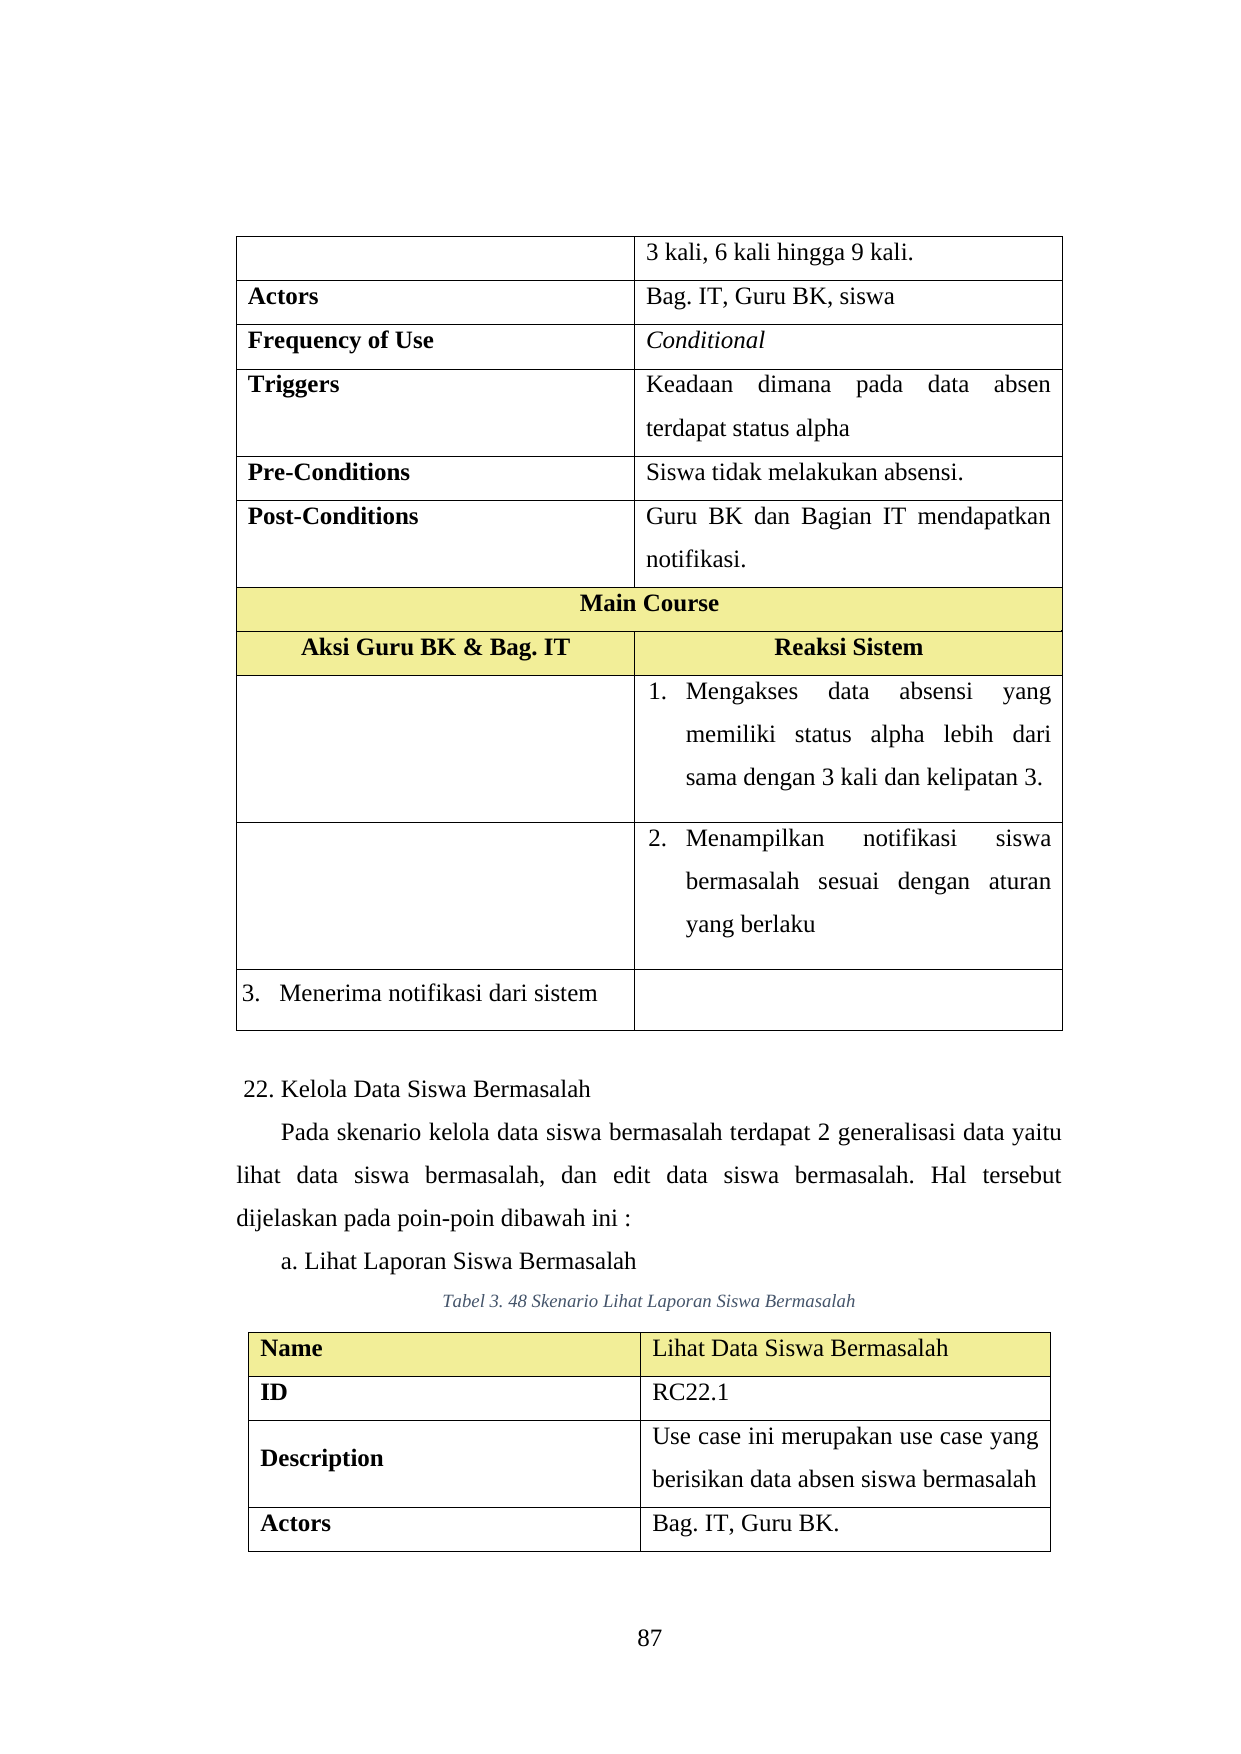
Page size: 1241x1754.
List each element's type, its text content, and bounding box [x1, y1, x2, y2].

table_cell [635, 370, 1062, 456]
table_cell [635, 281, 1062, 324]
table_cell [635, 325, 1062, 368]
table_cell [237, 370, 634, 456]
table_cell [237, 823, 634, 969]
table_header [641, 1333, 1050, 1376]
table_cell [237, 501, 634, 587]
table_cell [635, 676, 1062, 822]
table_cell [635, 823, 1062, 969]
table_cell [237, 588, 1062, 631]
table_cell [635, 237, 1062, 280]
list Kelola Data Siswa Bermasalah [243, 1074, 1063, 1103]
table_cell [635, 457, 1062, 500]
text Pada skenario kelola data siswa bermasalah terdapat 2 generalisasi data yaitu lihat data siswa bermasalah, dan edit data siswa bermasalah. Hal tersebut dijelaskan pada poin-poin dibawah ini : [236, 1117, 1063, 1232]
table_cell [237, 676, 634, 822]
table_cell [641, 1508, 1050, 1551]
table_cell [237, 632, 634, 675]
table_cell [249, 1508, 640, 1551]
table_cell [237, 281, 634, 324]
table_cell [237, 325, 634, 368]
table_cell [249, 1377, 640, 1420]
text Tabel 3. 48 Skenario Lihat Laporan Siswa Bermasalah [236, 1289, 1063, 1311]
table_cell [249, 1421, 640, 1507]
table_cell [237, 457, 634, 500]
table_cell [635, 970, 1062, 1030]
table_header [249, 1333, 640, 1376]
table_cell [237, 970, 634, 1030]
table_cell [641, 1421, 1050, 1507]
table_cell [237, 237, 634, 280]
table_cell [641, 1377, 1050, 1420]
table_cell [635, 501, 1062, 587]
text a. Lihat Laporan Siswa Bermasalah [236, 1246, 1063, 1275]
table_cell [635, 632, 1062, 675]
